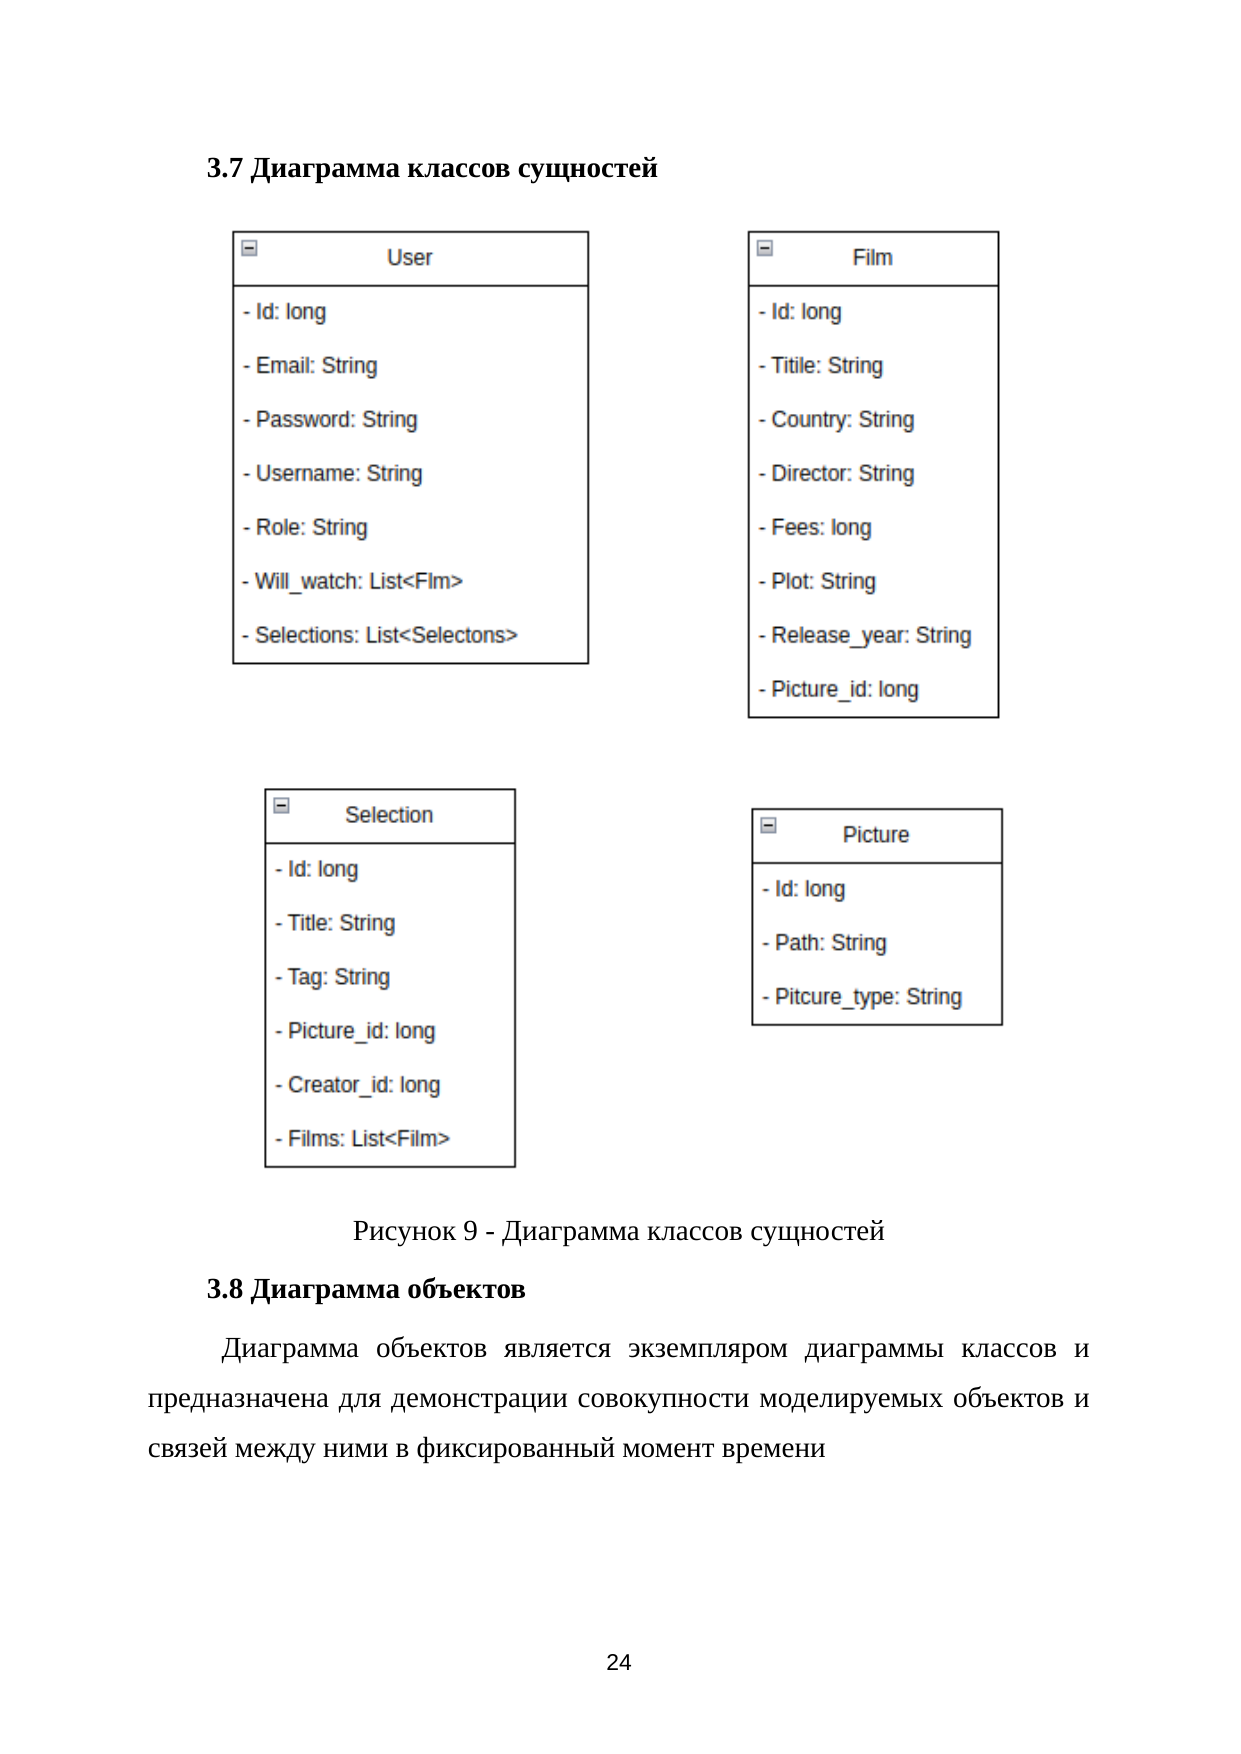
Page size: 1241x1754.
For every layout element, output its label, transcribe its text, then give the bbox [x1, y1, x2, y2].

text Рисунок 9 - Диаграмма классов сущностей [148, 1213, 1090, 1246]
text Диаграмма объектов является экземпляром диаграммы классов и предназначена для демонстрации совокупности моделируемых объектов и связей между ними в фиксированный момент времени [148, 1330, 1090, 1464]
subtitle 3.7 Диаграмма классов сущностей [207, 150, 1090, 183]
picture [222, 208, 1023, 1188]
subtitle 3.8 Диаграмма объектов [207, 1271, 1090, 1305]
